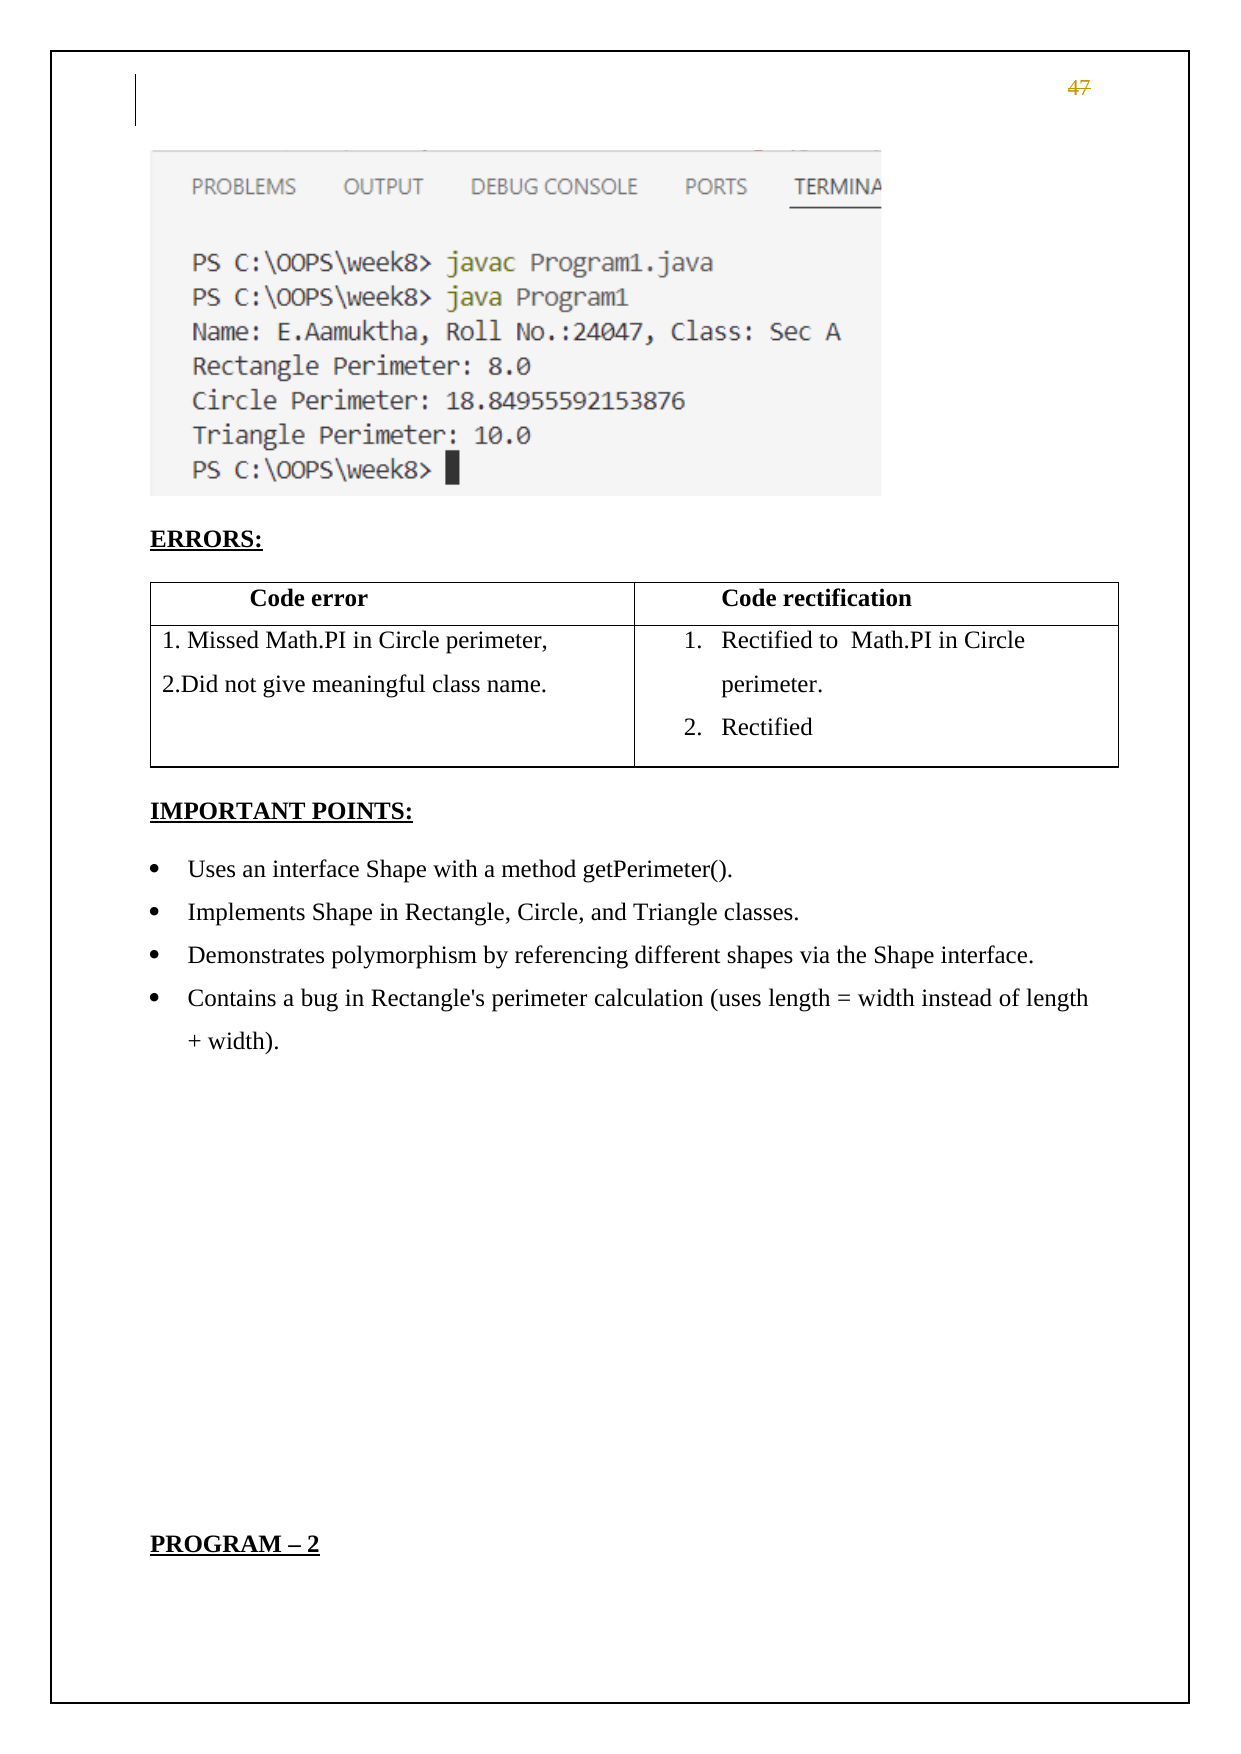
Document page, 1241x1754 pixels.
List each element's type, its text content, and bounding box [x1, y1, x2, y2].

list Implements Shape in Rectangle, Circle, and Triangle classes. [150, 897, 1090, 926]
list Uses an interface Shape with a method getPerimeter(). [150, 854, 1090, 882]
text PROGRAM – 2 [150, 1529, 1090, 1558]
table_header Code error [151, 583, 634, 624]
table_header Code rectification [635, 583, 1118, 624]
picture [150, 150, 882, 496]
table_cell 1. Missed Math.PI in Circle perimeter, 2.Did not give meaningful class name. [151, 626, 634, 766]
list Demonstrates polymorphism by referencing different shapes via the Shape interface. [150, 940, 1090, 969]
table_cell Rectified to Math.PI in Circle perimeter. Rectified [635, 626, 1118, 766]
text IMPORTANT POINTS: [150, 796, 1090, 825]
text ERRORS: [150, 524, 1090, 553]
list Contains a bug in Rectangle's perimeter calculation (uses length = width instead of length + width). [150, 983, 1090, 1055]
